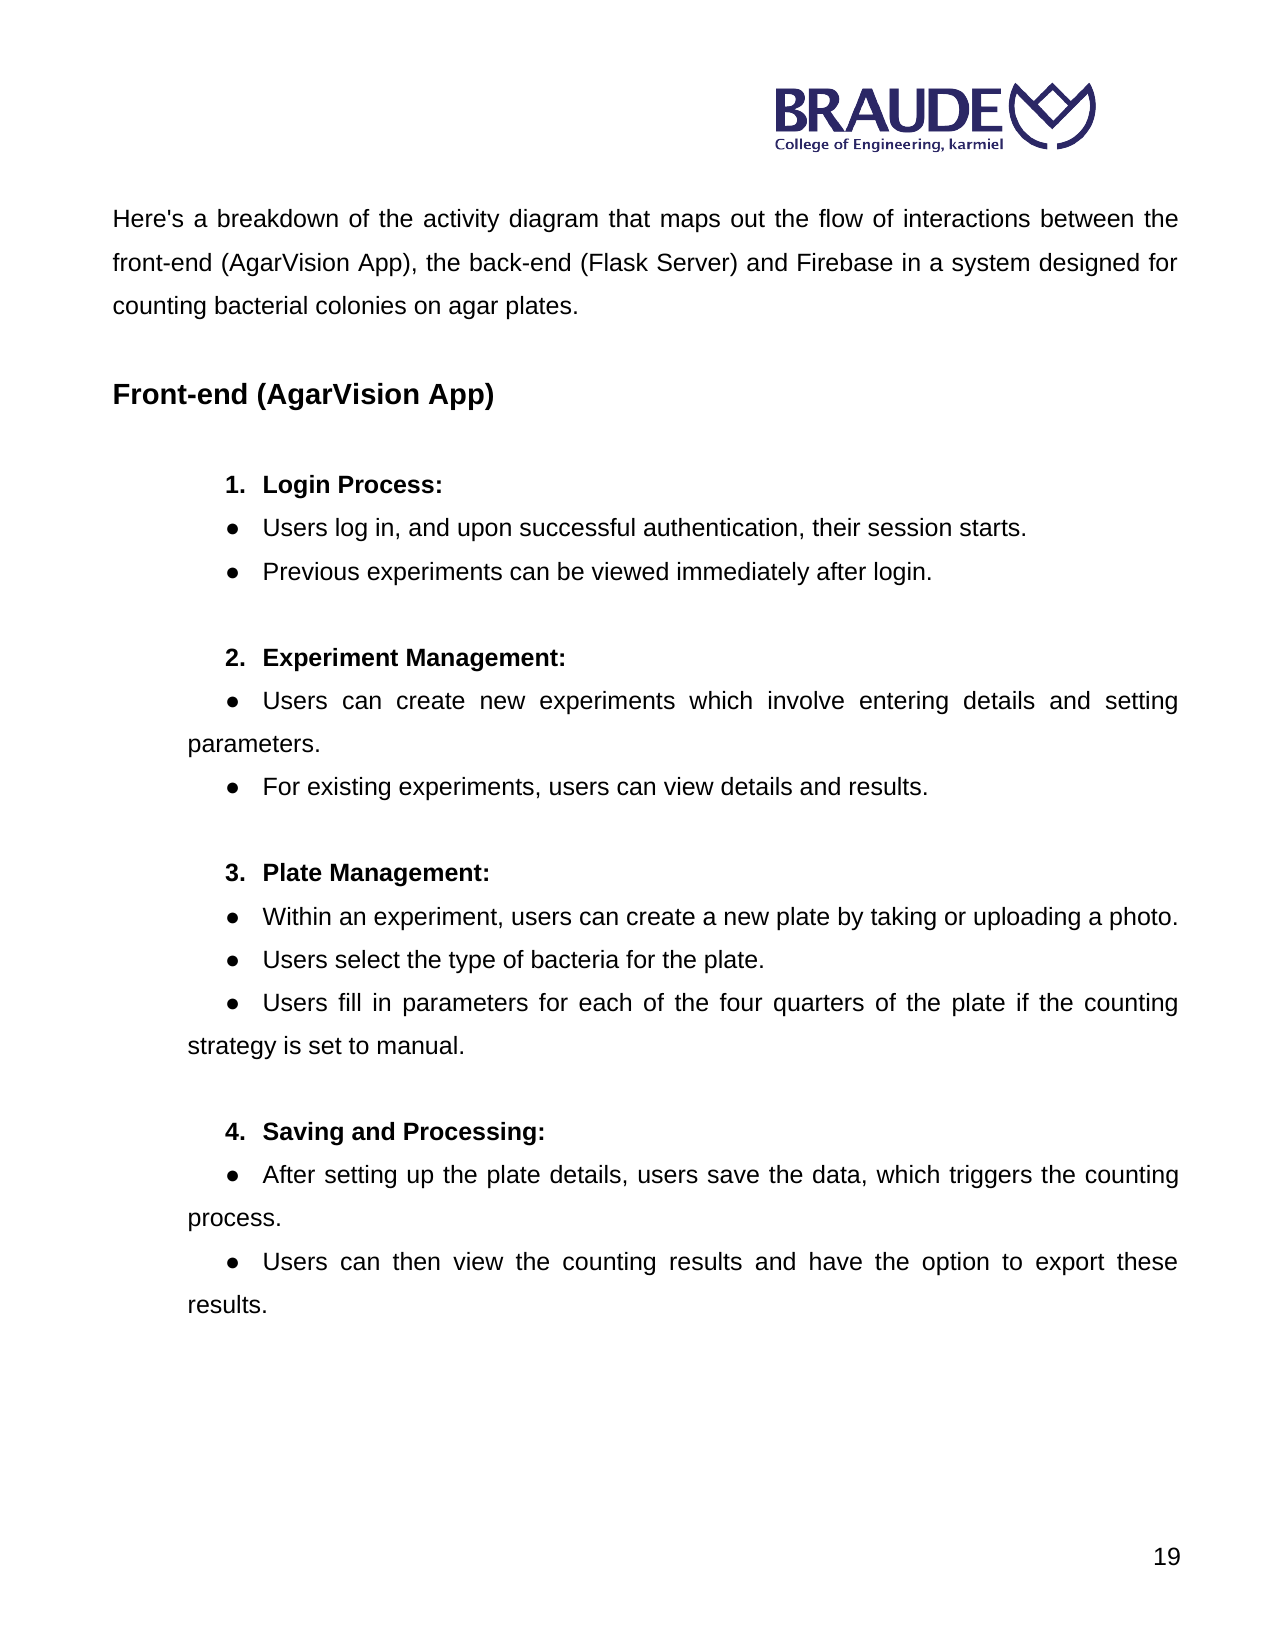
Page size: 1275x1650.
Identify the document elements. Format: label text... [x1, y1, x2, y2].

picture [757, 75, 1106, 157]
list Experiment Management: [187, 643, 1181, 672]
list Users select the type of bacteria for the plate. [187, 945, 1181, 973]
text Here's a breakdown of the activity diagram that maps out the flow of interactions between the front-end (AgarVision App), the back-end (Flask Server) and Firebase in a system designed for counting bacterial colonies on agar plates. [112, 204, 1181, 319]
list Previous experiments can be viewed immediately after login. [187, 557, 1181, 585]
list Users log in, and upon successful authentication, their session starts. [187, 513, 1181, 542]
list Saving and Processing: [187, 1117, 1181, 1146]
list Plate Management: [187, 858, 1181, 887]
list Users can create new experiments which involve entering details and setting parameters. [187, 686, 1181, 758]
list Within an experiment, users can create a new plate by taking or uploading a photo. [187, 902, 1181, 930]
list After setting up the plate details, users save the data, which triggers the counting process. [187, 1160, 1181, 1232]
list For existing experiments, users can view details and results. [187, 772, 1181, 801]
list Login Process: [187, 470, 1181, 499]
text Front-end (AgarVision App) [112, 377, 1181, 410]
list Users fill in parameters for each of the four quarters of the plate if the counting strategy is set to manual. [187, 988, 1181, 1060]
list Users can then view the counting results and have the option to export these results. [187, 1247, 1181, 1318]
